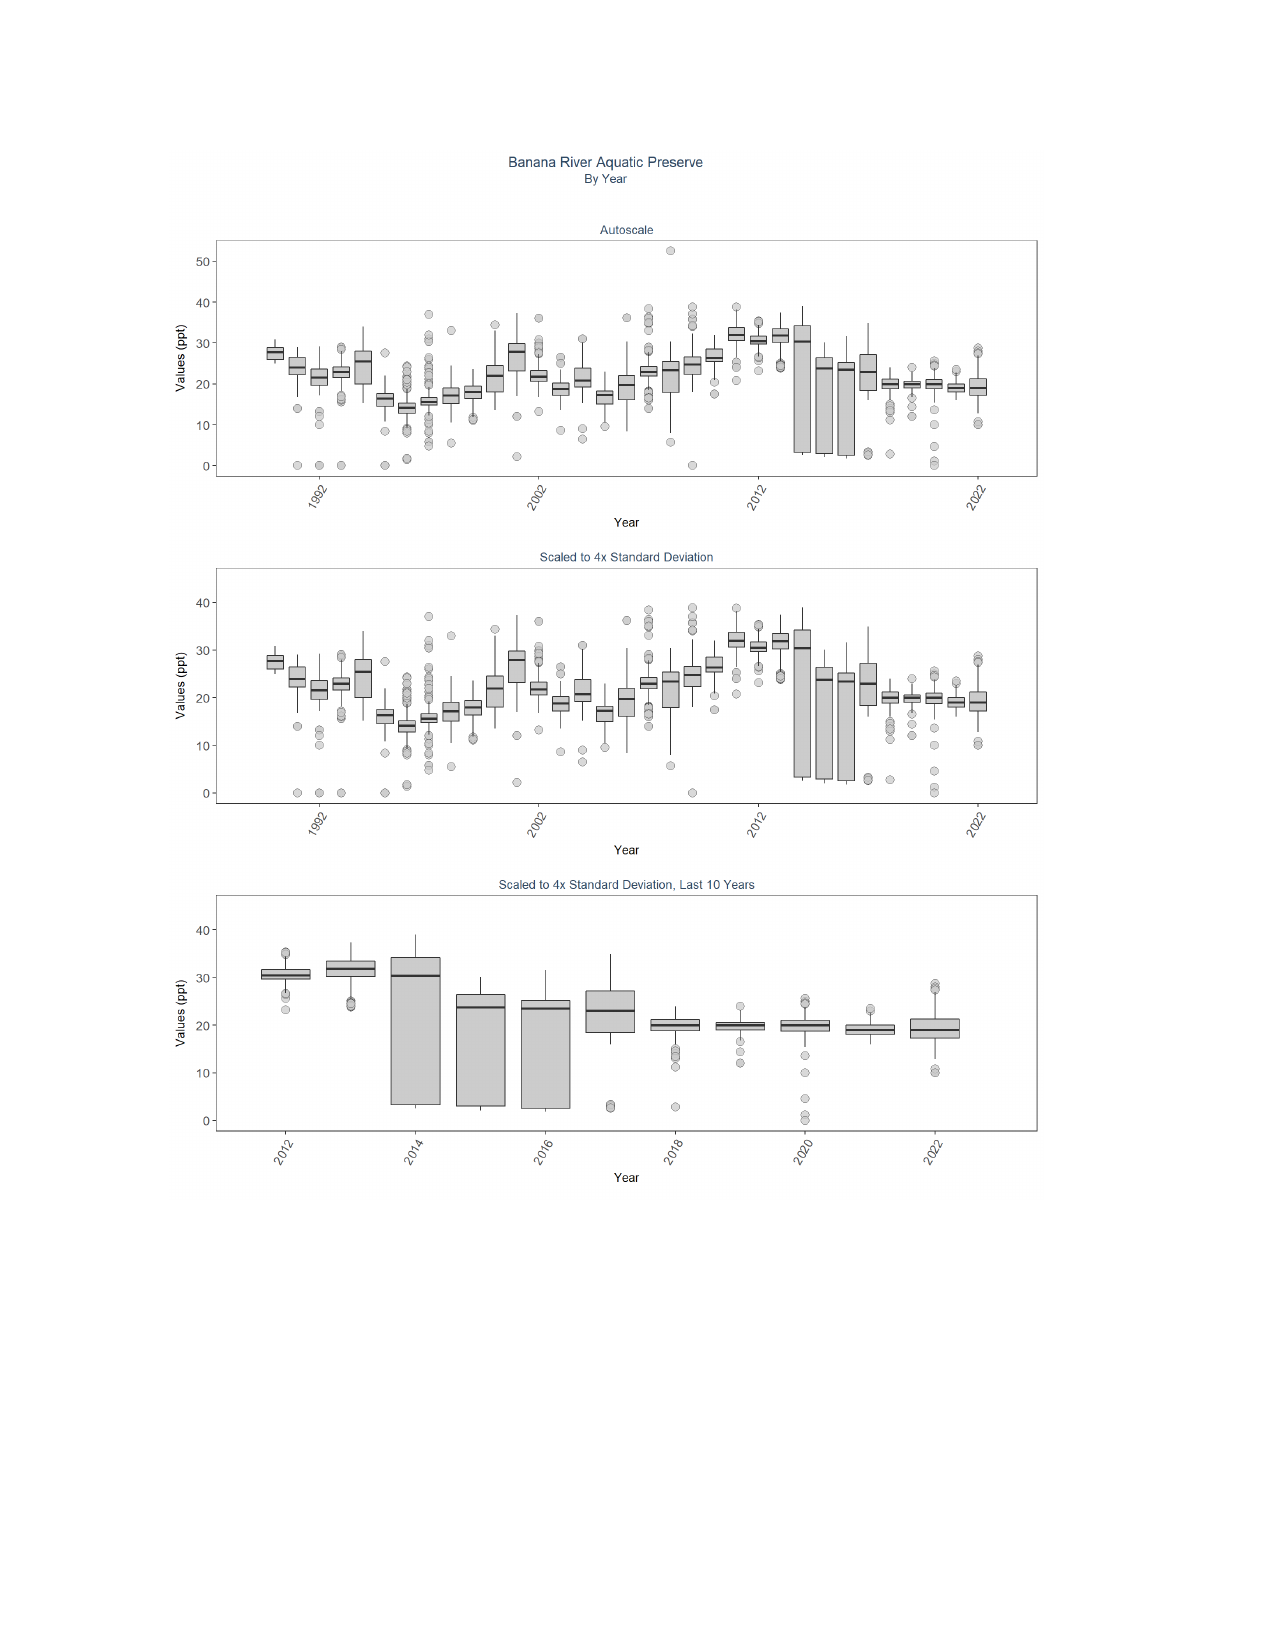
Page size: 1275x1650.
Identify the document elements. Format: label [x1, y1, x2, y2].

picture [168, 150, 1044, 1200]
